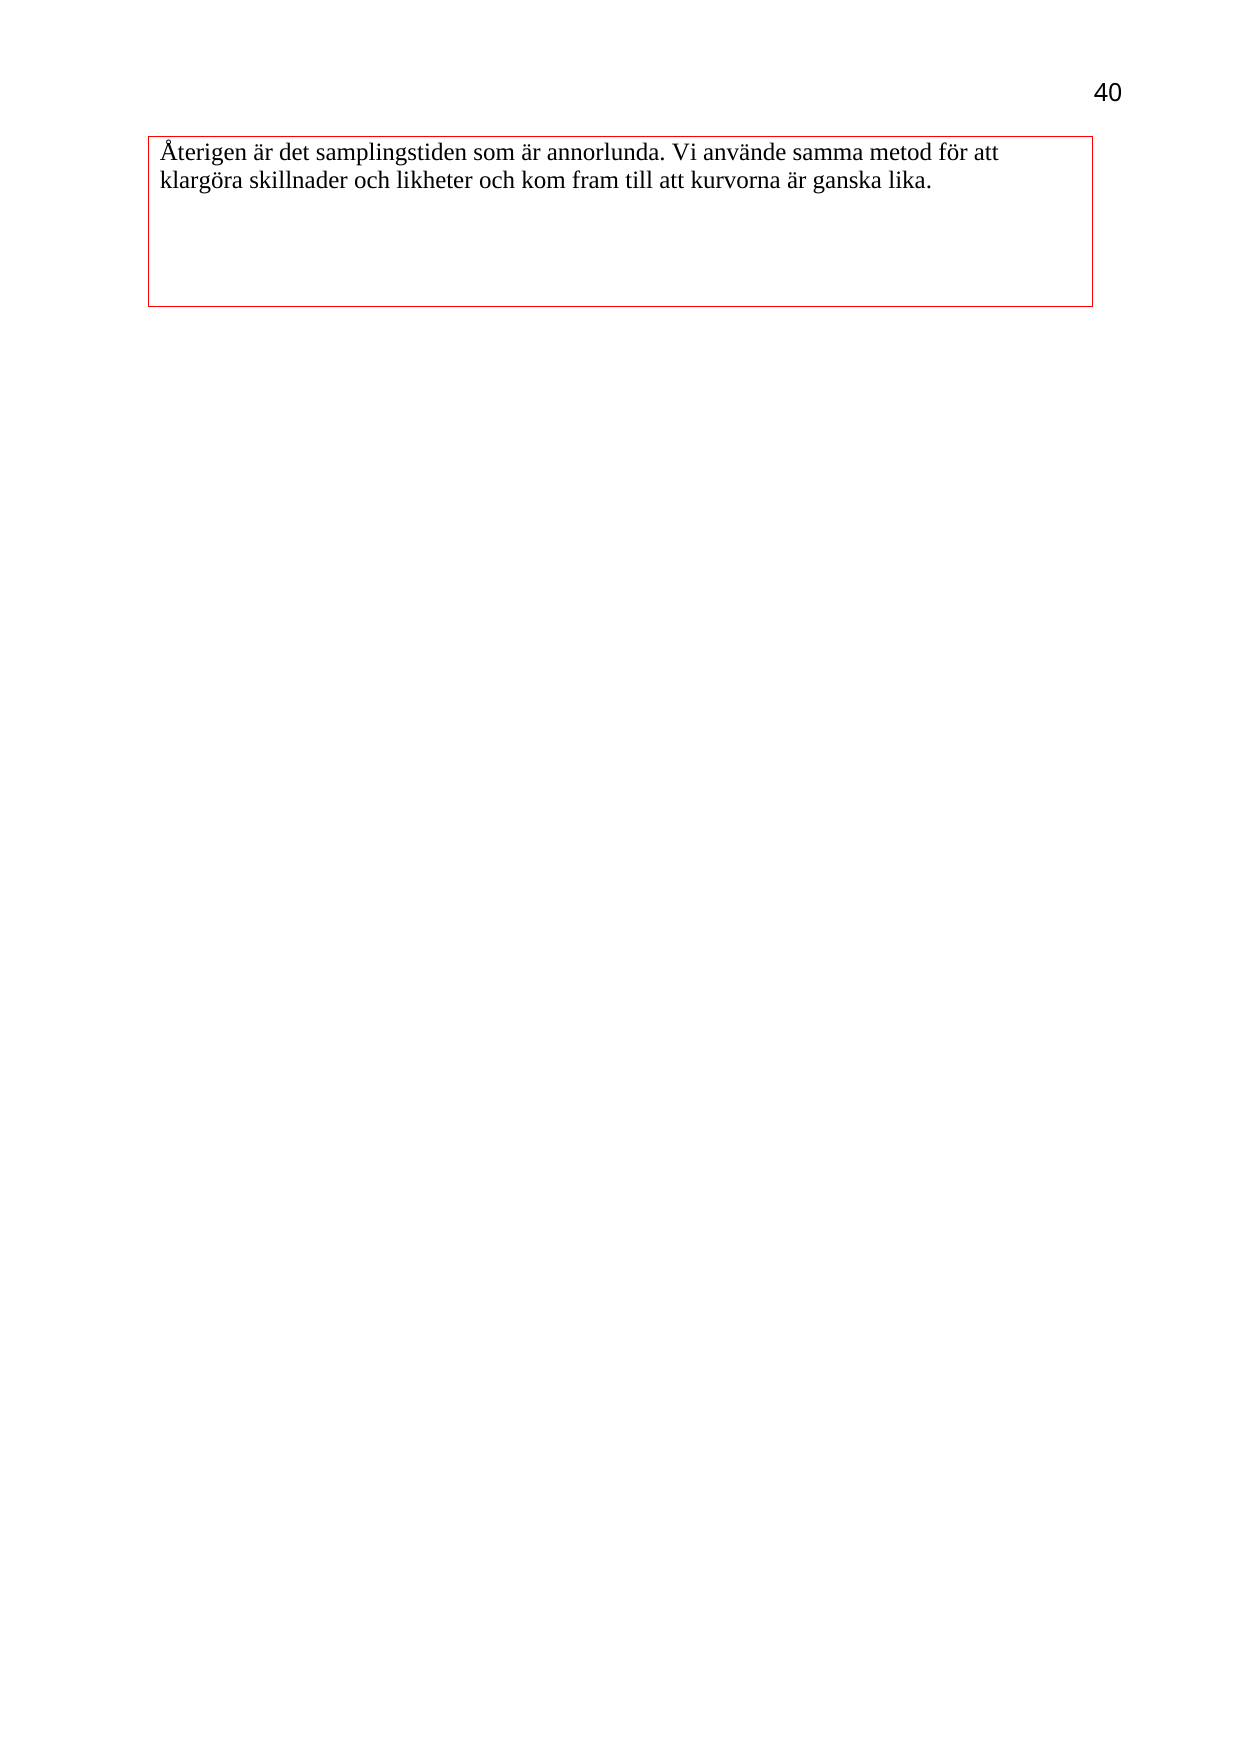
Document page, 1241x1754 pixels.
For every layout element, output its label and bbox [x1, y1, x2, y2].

table_cell [149, 137, 1092, 306]
